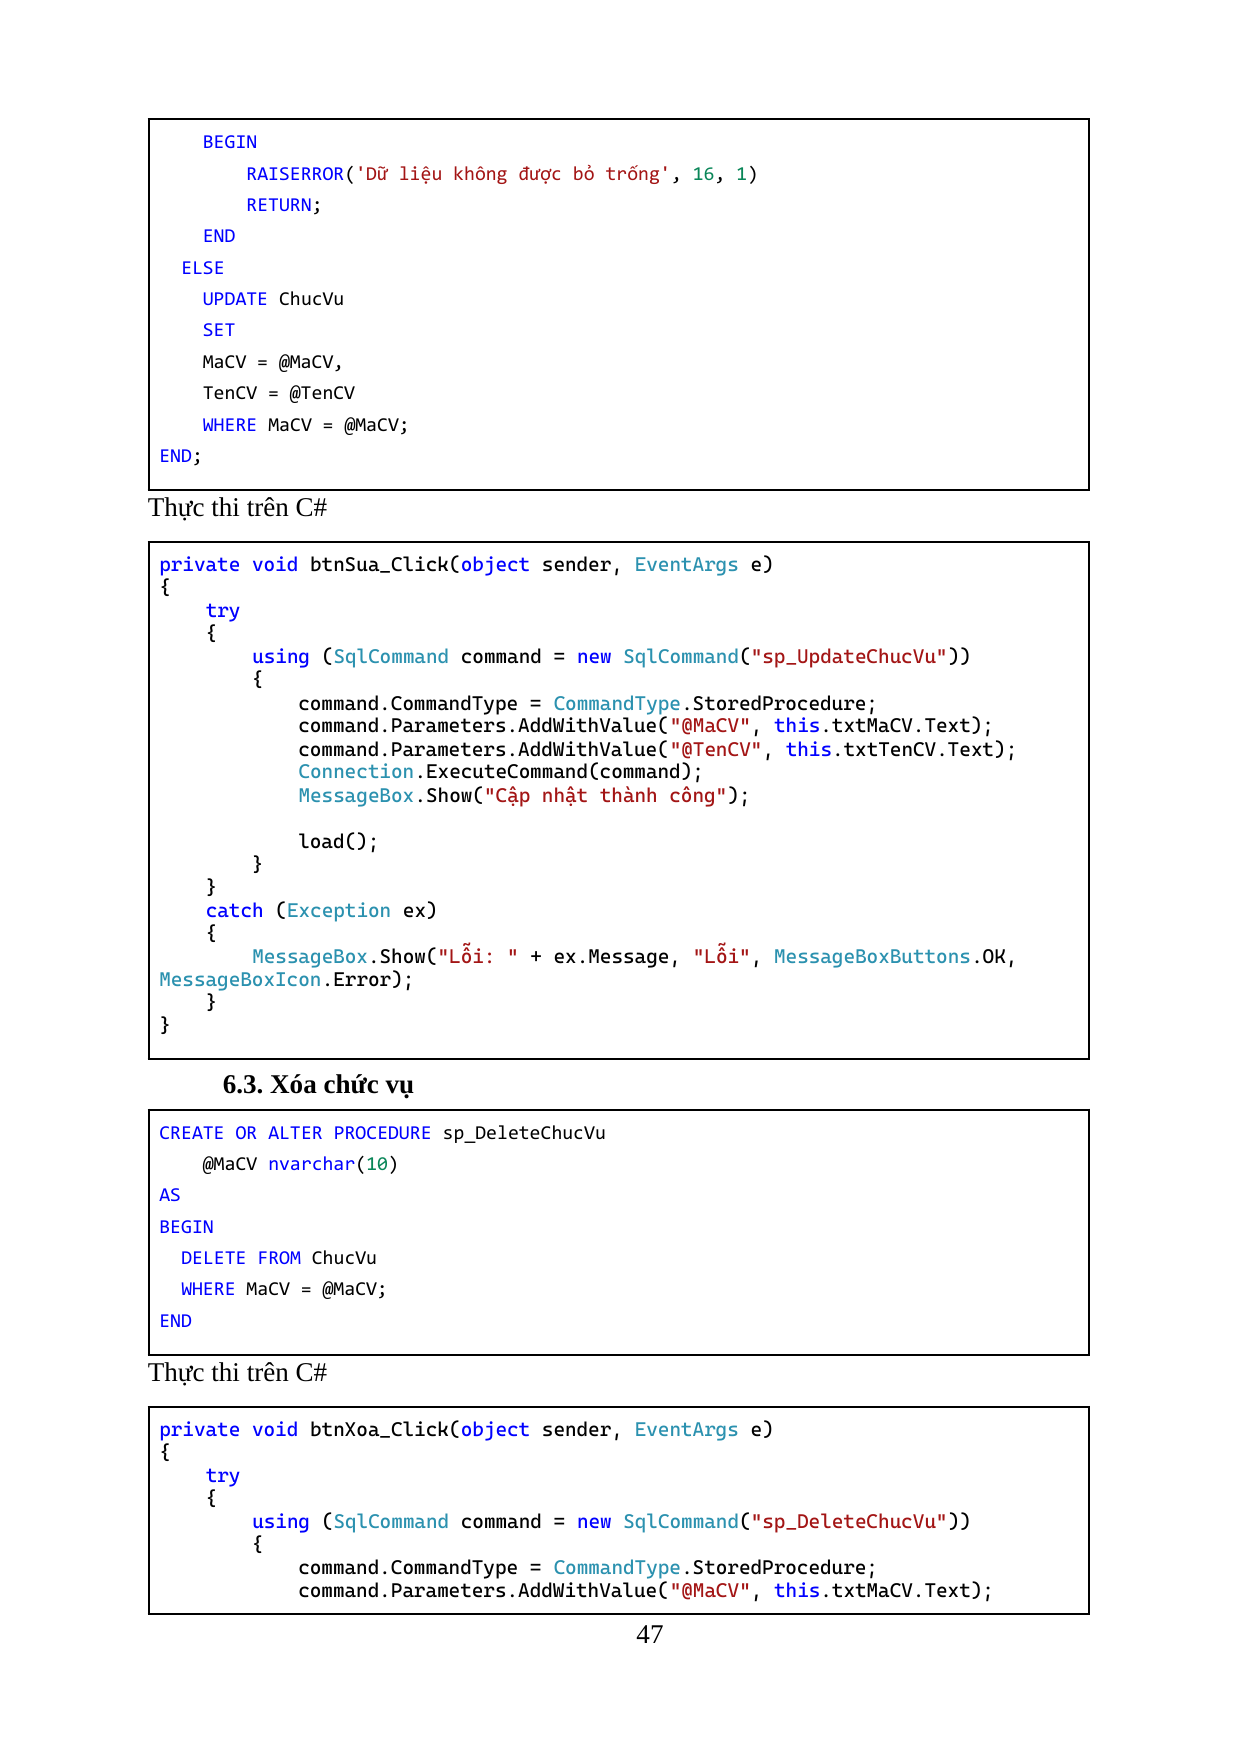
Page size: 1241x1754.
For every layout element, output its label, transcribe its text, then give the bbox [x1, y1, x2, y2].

text Thực thi trên C# [148, 491, 1152, 522]
table_header CREATE OR ALTER PROCEDURE sp_DeleteChucVu @MaCV nvarchar(10) AS BEGIN DELETE FROM ChucVu WHERE MaCV = @MaCV; END [150, 1111, 1088, 1353]
subtitle 6.3. Xóa chức vụ [223, 1068, 1152, 1100]
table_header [150, 1408, 1088, 1613]
table_header private void btnSua_Click(object sender, EventArgs e) { try { using (SqlCommand command = new SqlCommand("sp_UpdateChucVu")) { command.CommandType = CommandType.StoredProcedure; command.Parameters.AddWithValue("@MaCV", this.txtMaCV.Text); command.Parameters.AddWithValue("@TenCV", this.txtTenCV.Text); Connection.ExecuteCommand(command); MessageBox.Show("Cập nhật thành công"); load(); } } catch (Exception ex) { MessageBox.Show("Lỗi: " + ex.Message, "Lỗi", MessageBoxButtons.OK, MessageBoxIcon.Error); } } [150, 543, 1088, 1058]
text Thực thi trên C# [148, 1356, 1152, 1387]
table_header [150, 120, 1088, 489]
